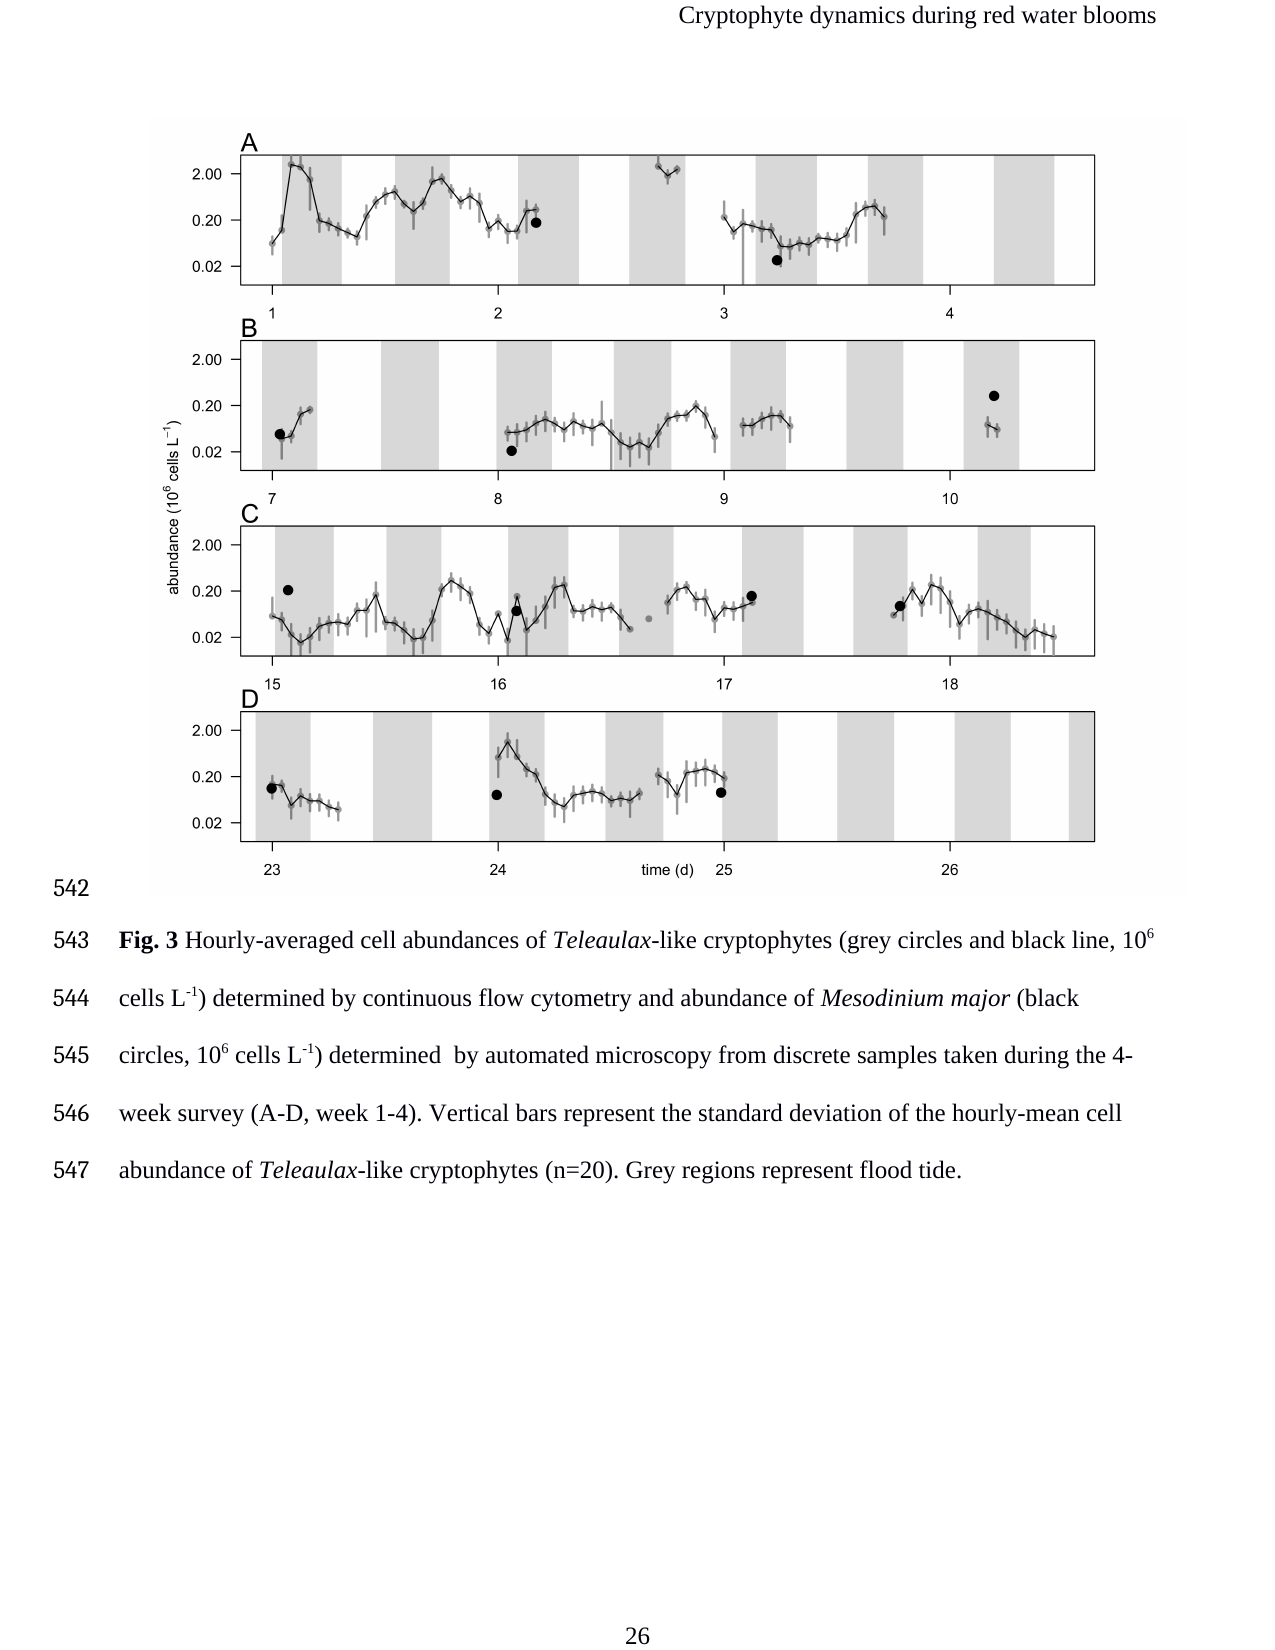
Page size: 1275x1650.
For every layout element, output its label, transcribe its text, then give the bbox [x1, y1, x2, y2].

picture [148, 118, 1187, 897]
